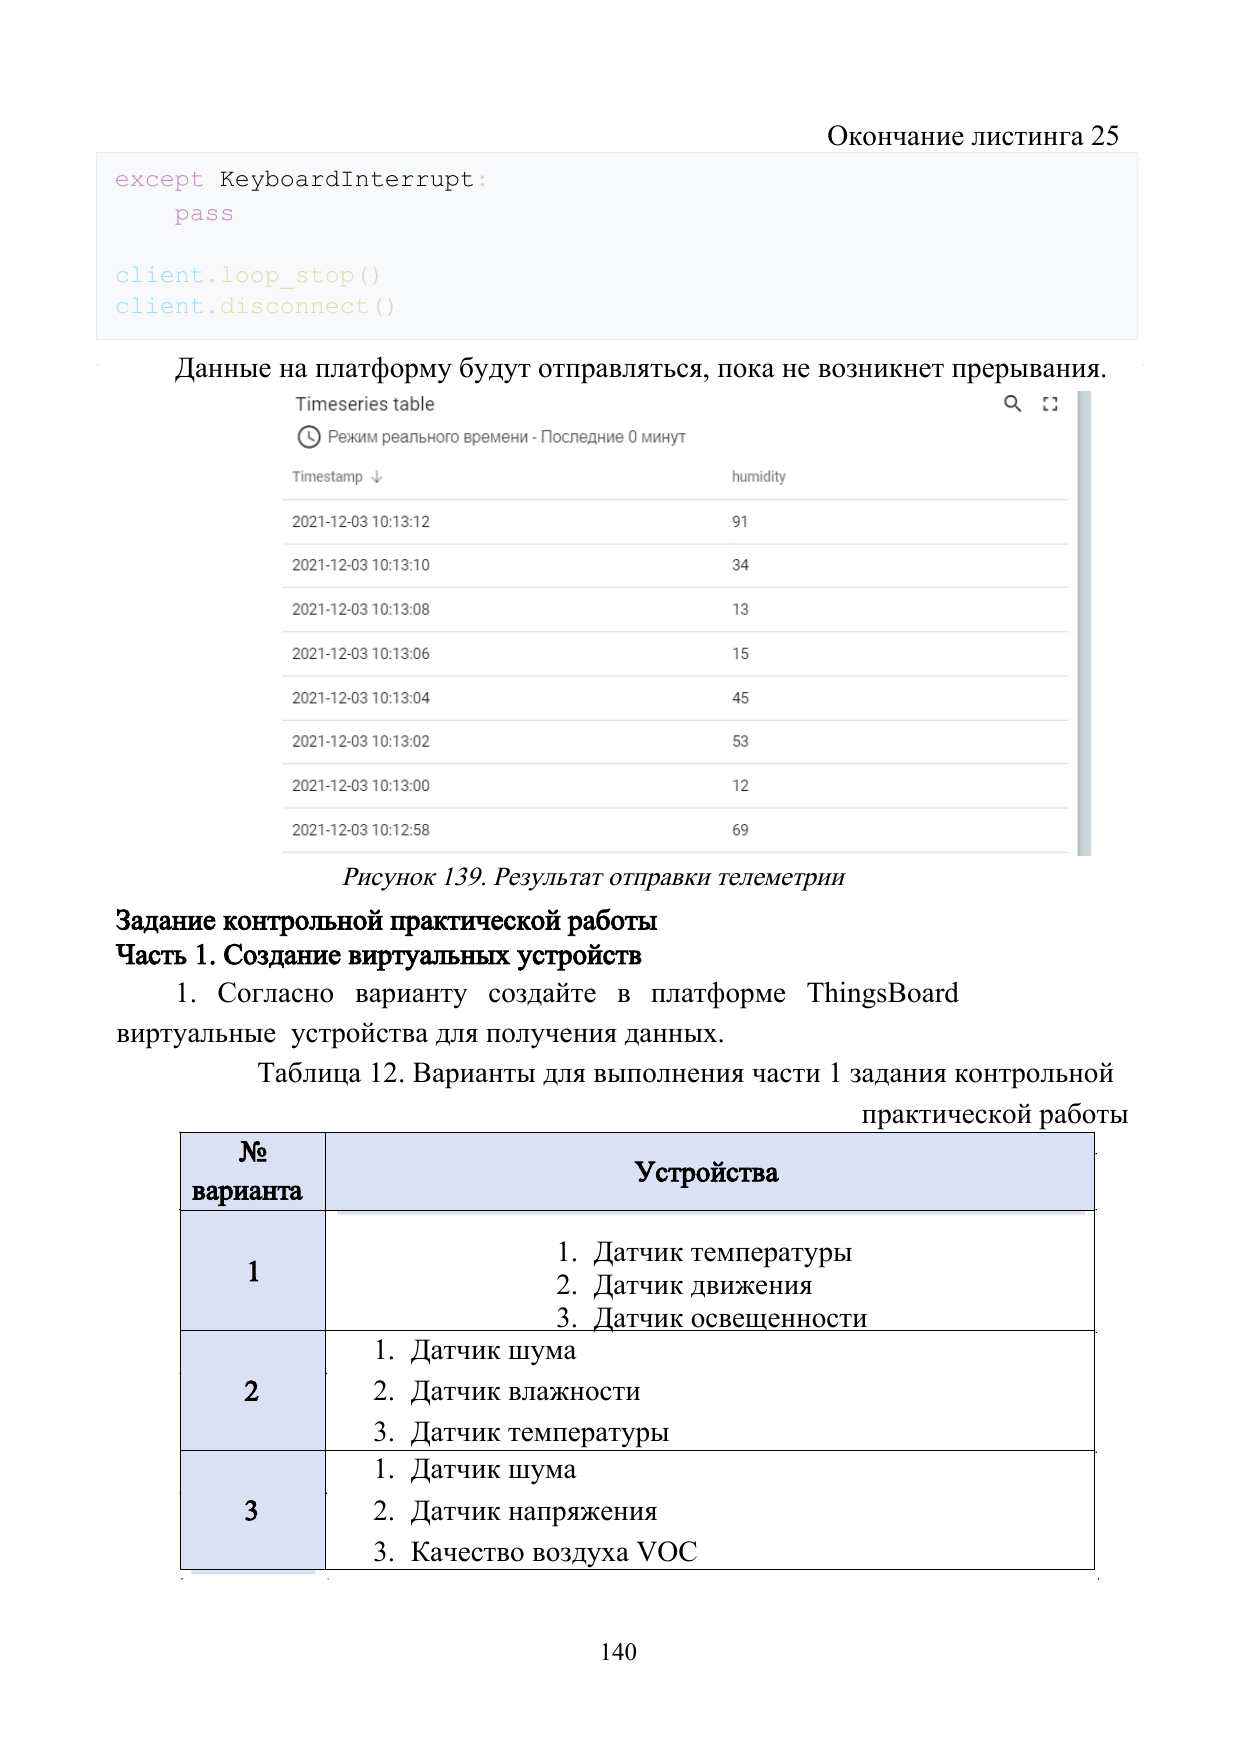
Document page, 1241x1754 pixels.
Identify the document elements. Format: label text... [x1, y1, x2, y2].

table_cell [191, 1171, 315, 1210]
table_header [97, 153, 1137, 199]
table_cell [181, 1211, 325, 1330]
text Часть 1. Создание виртуальных устройств [116, 938, 1188, 970]
text Данные на платформу будут отправляться, пока не возникнет прерывания. [175, 351, 1188, 384]
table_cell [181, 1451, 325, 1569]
text Таблица 12. Варианты для выполнения части 1 задания контрольной практической работы [108, 1051, 1128, 1131]
text 140 [599, 1639, 1188, 1666]
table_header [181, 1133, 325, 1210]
text Окончание листинга 25 [827, 119, 1188, 152]
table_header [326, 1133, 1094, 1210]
text Рисунок 139. Результат отправки телеметрии Задание контрольной практической работы [116, 850, 1137, 938]
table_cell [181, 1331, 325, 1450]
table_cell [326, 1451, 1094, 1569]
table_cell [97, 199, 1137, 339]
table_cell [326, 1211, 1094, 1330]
text 1. Согласно варианту создайте в платформе ThingsBoard виртуальные устройства для получения данных. [116, 970, 1137, 1051]
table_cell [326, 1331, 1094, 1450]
picture [282, 391, 1092, 856]
